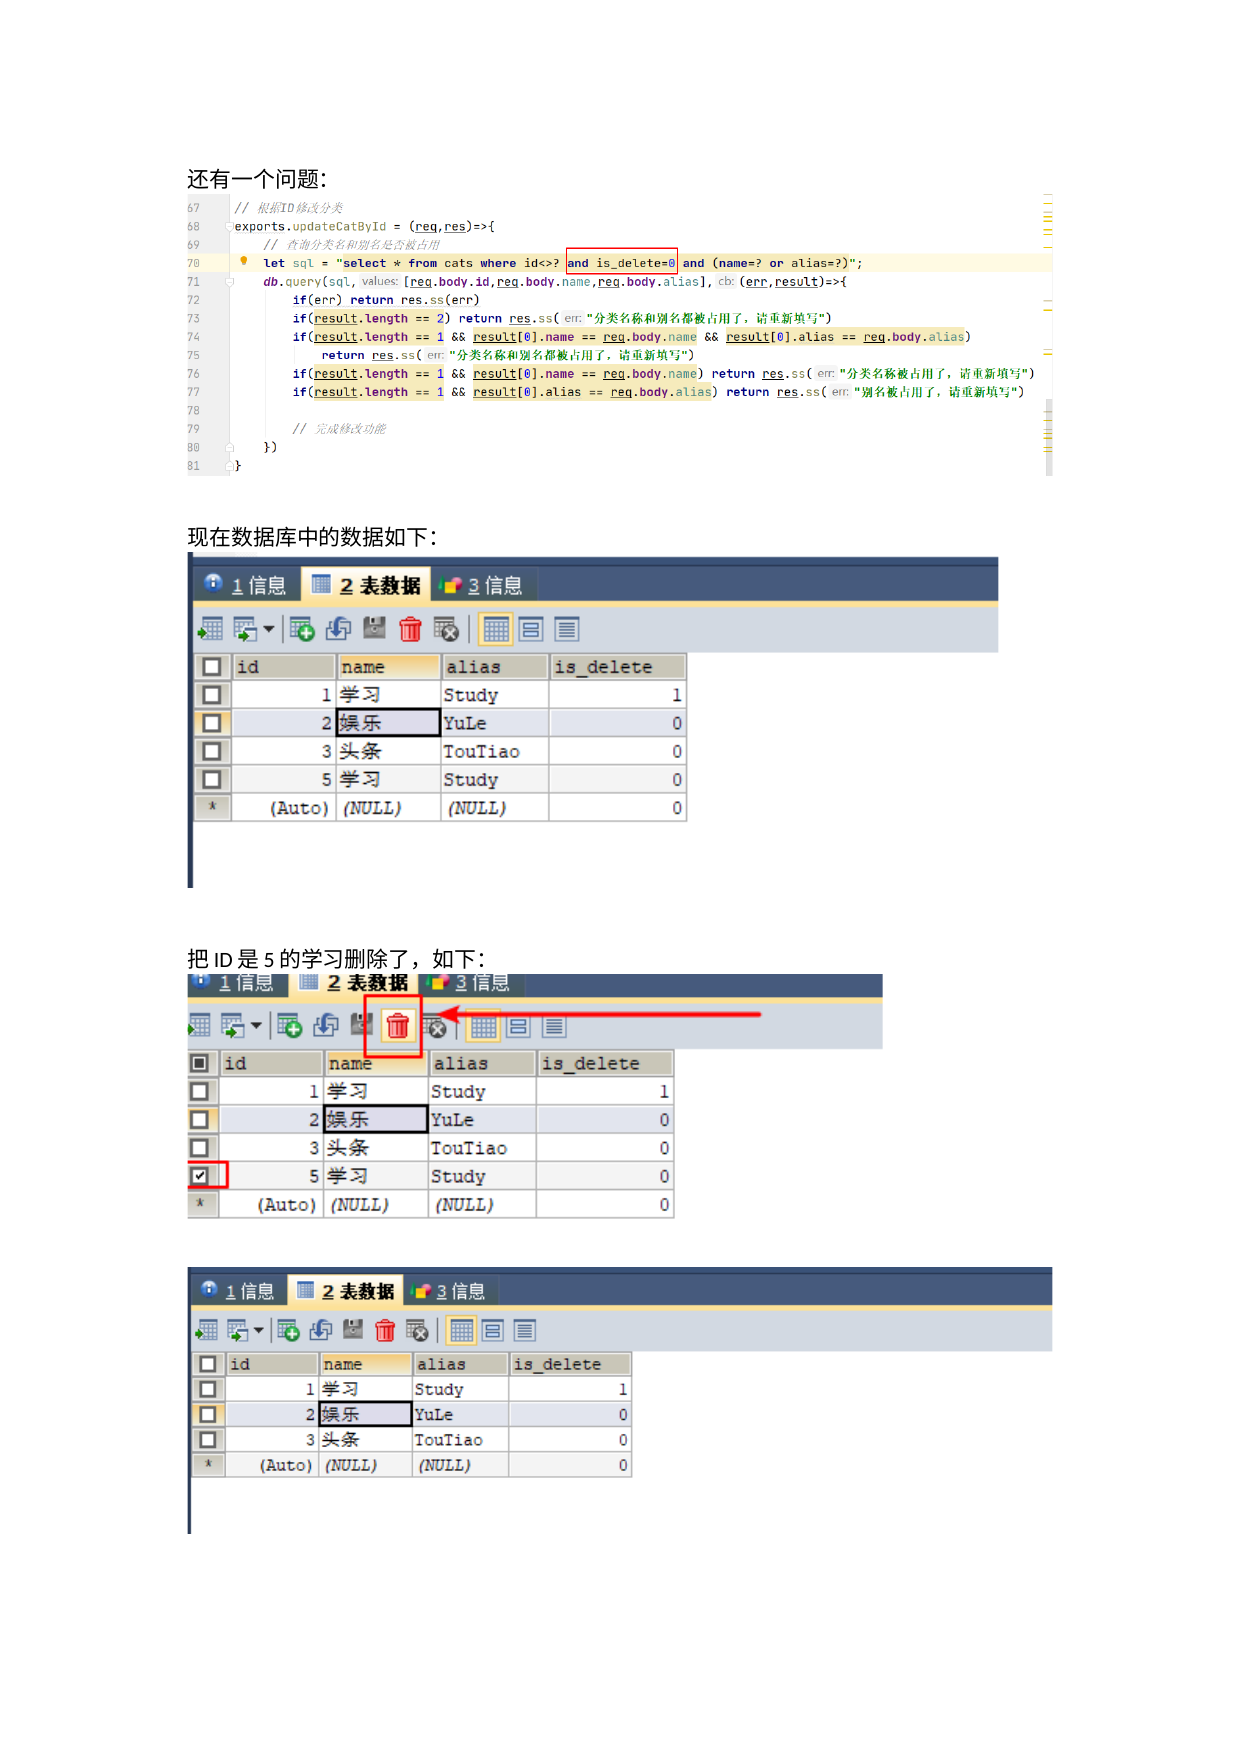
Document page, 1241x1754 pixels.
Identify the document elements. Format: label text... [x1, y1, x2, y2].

list 现在数据库中的数据如下： [187, 519, 1053, 552]
list 把ID是5的学习删除了，如下： [187, 942, 1053, 974]
picture [187, 1267, 1053, 1534]
picture [187, 194, 1053, 476]
picture [187, 974, 883, 1255]
list 还有一个问题： [187, 162, 1053, 194]
picture [187, 552, 999, 888]
